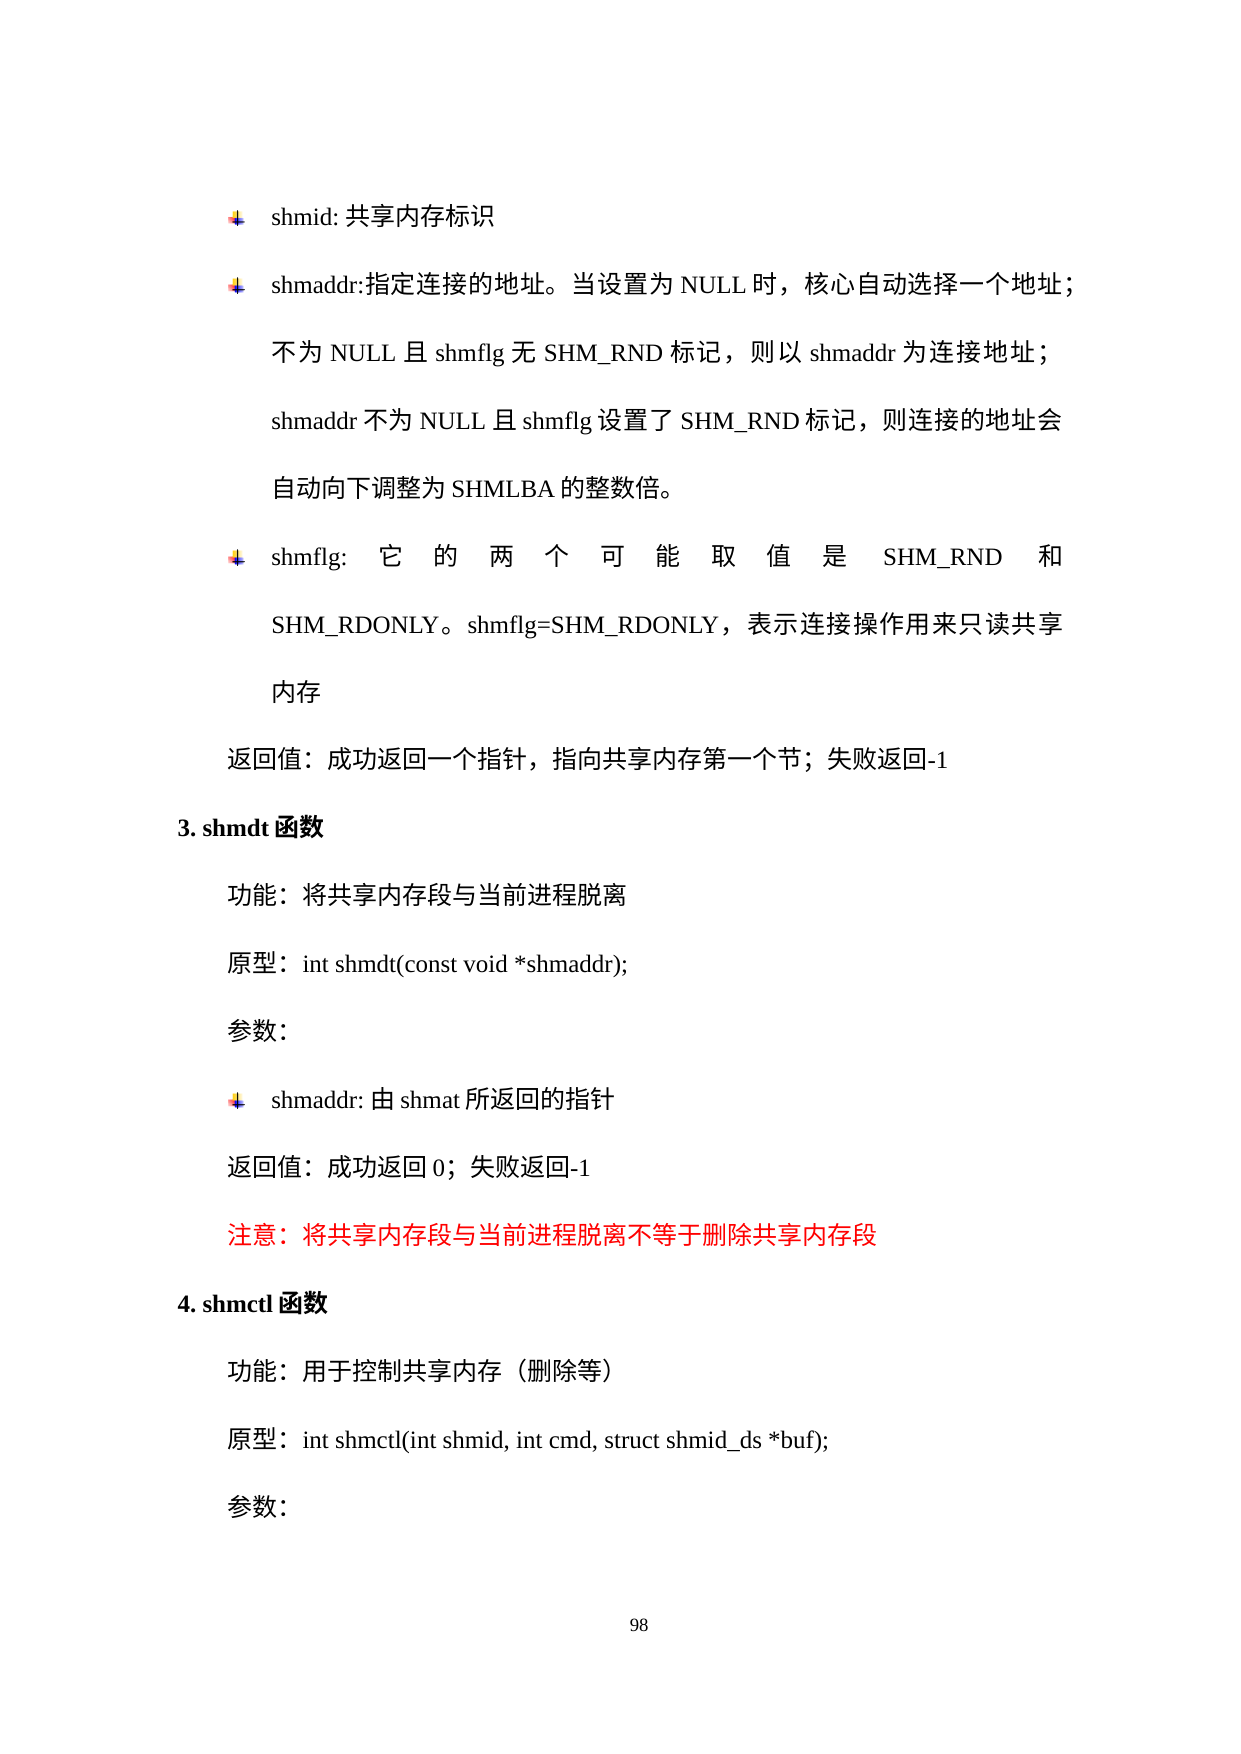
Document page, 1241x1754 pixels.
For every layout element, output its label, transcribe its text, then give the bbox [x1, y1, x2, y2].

picture [228, 276, 245, 294]
text shmctl函数 [177, 1267, 1063, 1335]
list shmaddr:指定连接的地址。当设置为NULL时，核心自动选择一个地址；不为NULL且shmflg无SHM_RND标记，则以shmaddr为连接地址；shmaddr不为NULL且shmflg设置了SHM_RND标记，则连接的地址会自动向下调整为SHMLBA的整数倍。 [227, 249, 1063, 520]
text 功能：用于控制共享内存（删除等） [177, 1335, 1063, 1403]
picture [228, 209, 245, 226]
picture [228, 548, 245, 566]
text 原型：int shmctl(int shmid, int cmd, struct shmid_ds *buf); [177, 1403, 1063, 1471]
text 注意：将共享内存段与当前进程脱离不等于删除共享内存段 [227, 1199, 1063, 1267]
text 返回值：成功返回0；失败返回-1 [227, 1132, 1063, 1199]
text 原型：int shmdt(const void *shmaddr); [177, 928, 1063, 996]
picture [228, 1091, 245, 1109]
list shmid: 共享内存标识 [227, 181, 1063, 249]
text 功能：将共享内存段与当前进程脱离 [177, 860, 1063, 928]
text shmdt函数 [177, 792, 1063, 860]
text 参数： [177, 1471, 1063, 1539]
text 参数： [177, 996, 1063, 1064]
text 返回值：成功返回一个指针，指向共享内存第一个节；失败返回-1 [227, 724, 1063, 792]
list shmflg:它的两个可能取值是SHM_RND和SHM_RDONLY。shmflg=SHM_RDONLY，表示连接操作用来只读共享内存 [227, 520, 1063, 724]
list shmaddr: 由shmat所返回的指针 [227, 1064, 1063, 1132]
